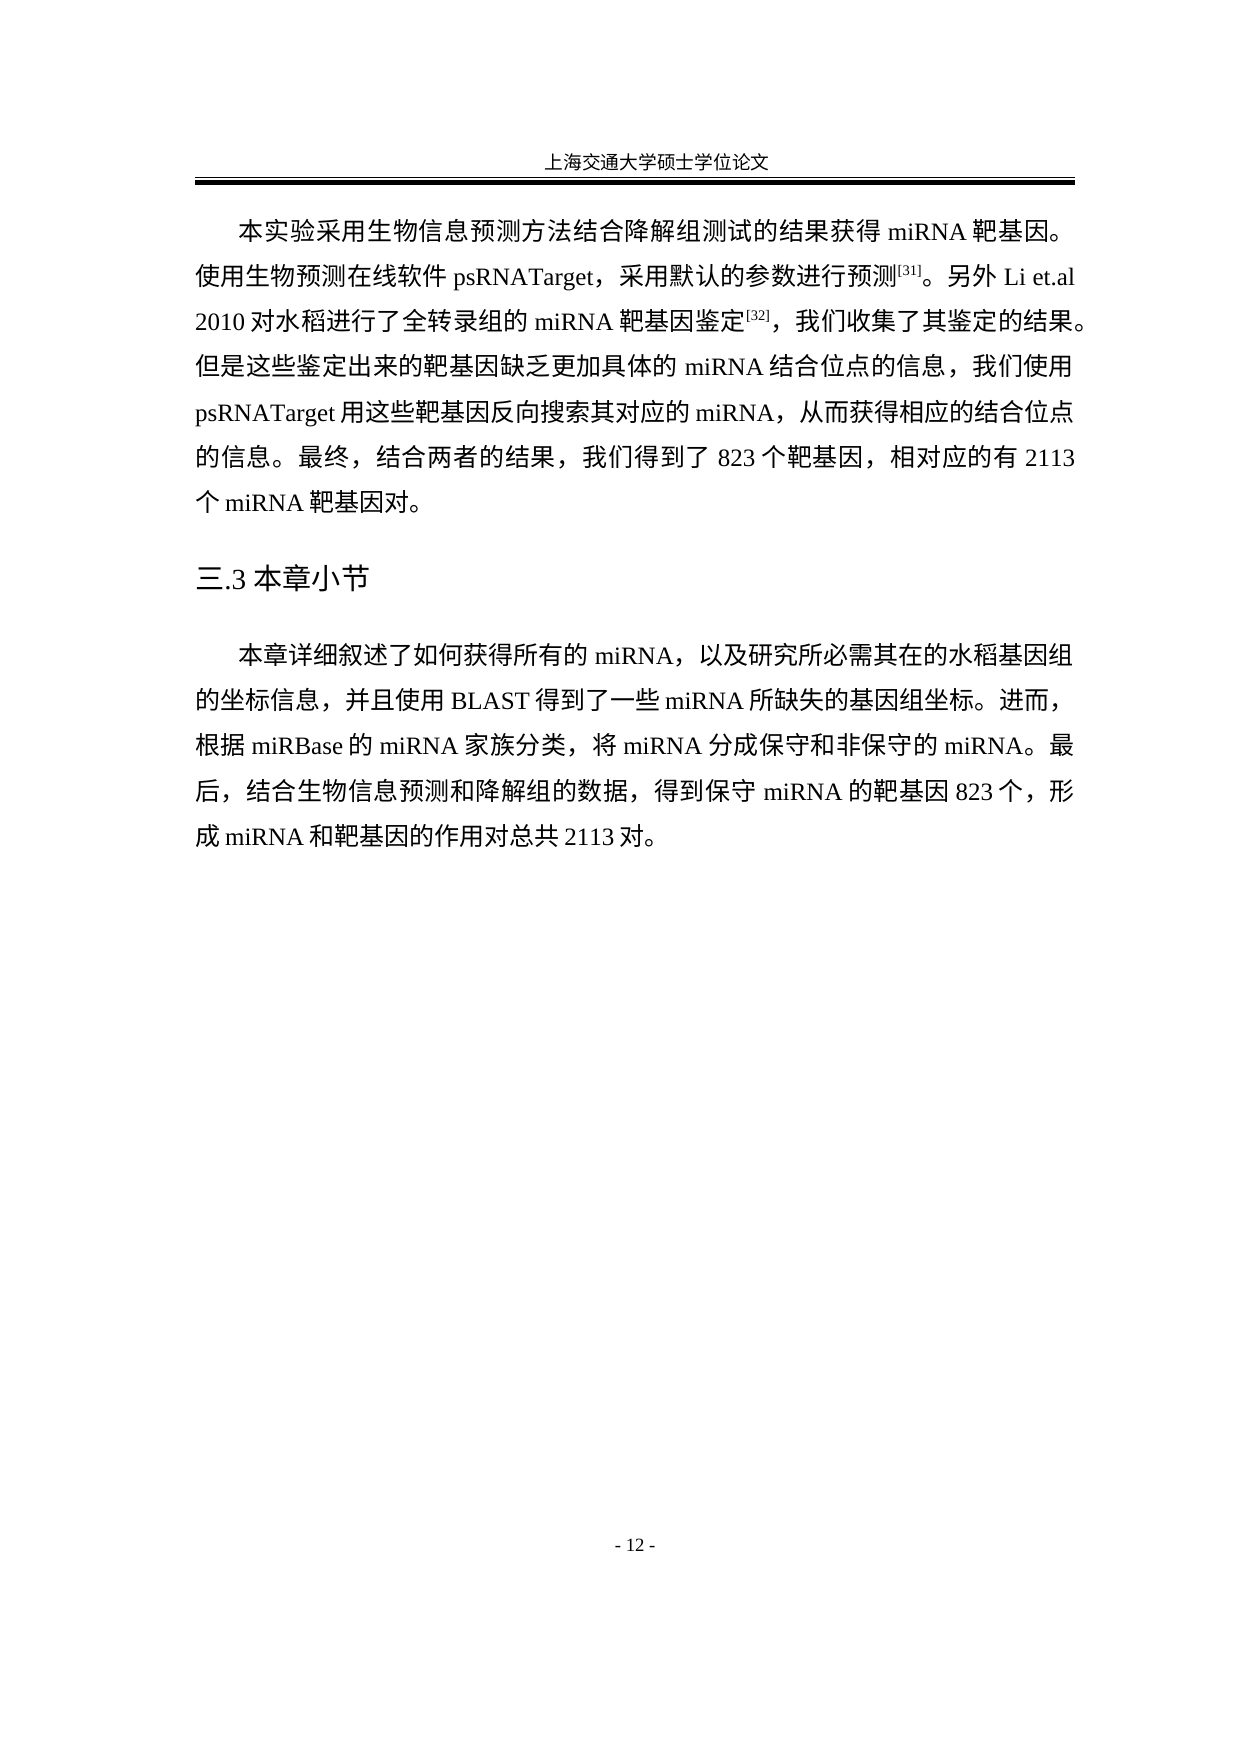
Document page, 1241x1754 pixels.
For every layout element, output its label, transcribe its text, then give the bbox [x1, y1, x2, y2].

text 本章详细叙述了如何获得所有的miRNA，以及研究所必需其在的水稻基因组的坐标信息，并且使用BLAST得到了一些miRNA所缺失的基因组坐标。进而，根据miRBase的miRNA家族分类，将miRNA分成保守和非保守的miRNA。最后，结合生物信息预测和降解组的数据，得到保守miRNA的靶基因823个，形成miRNA和靶基因的作用对总共2113对。 [195, 635, 1075, 853]
subtitle 本章小节 [195, 555, 1075, 597]
text 本实验采用生物信息预测方法结合降解组测试的结果获得miRNA靶基因。使用生物预测在线软件psRNATarget，采用默认的参数进行预测[]。另外 Li et.al 2010对水稻进行了全转录组的miRNA靶基因鉴定[]，我们收集了其鉴定的结果。但是这些鉴定出来的靶基因缺乏更加具体的miRNA结合位点的信息，我们使用psRNATarget用这些靶基因反向搜索其对应的miRNA，从而获得相应的结合位点的信息。最终，结合两者的结果，我们得到了823个靶基因，相对应的有2113个miRNA靶基因对。 [195, 211, 1075, 519]
